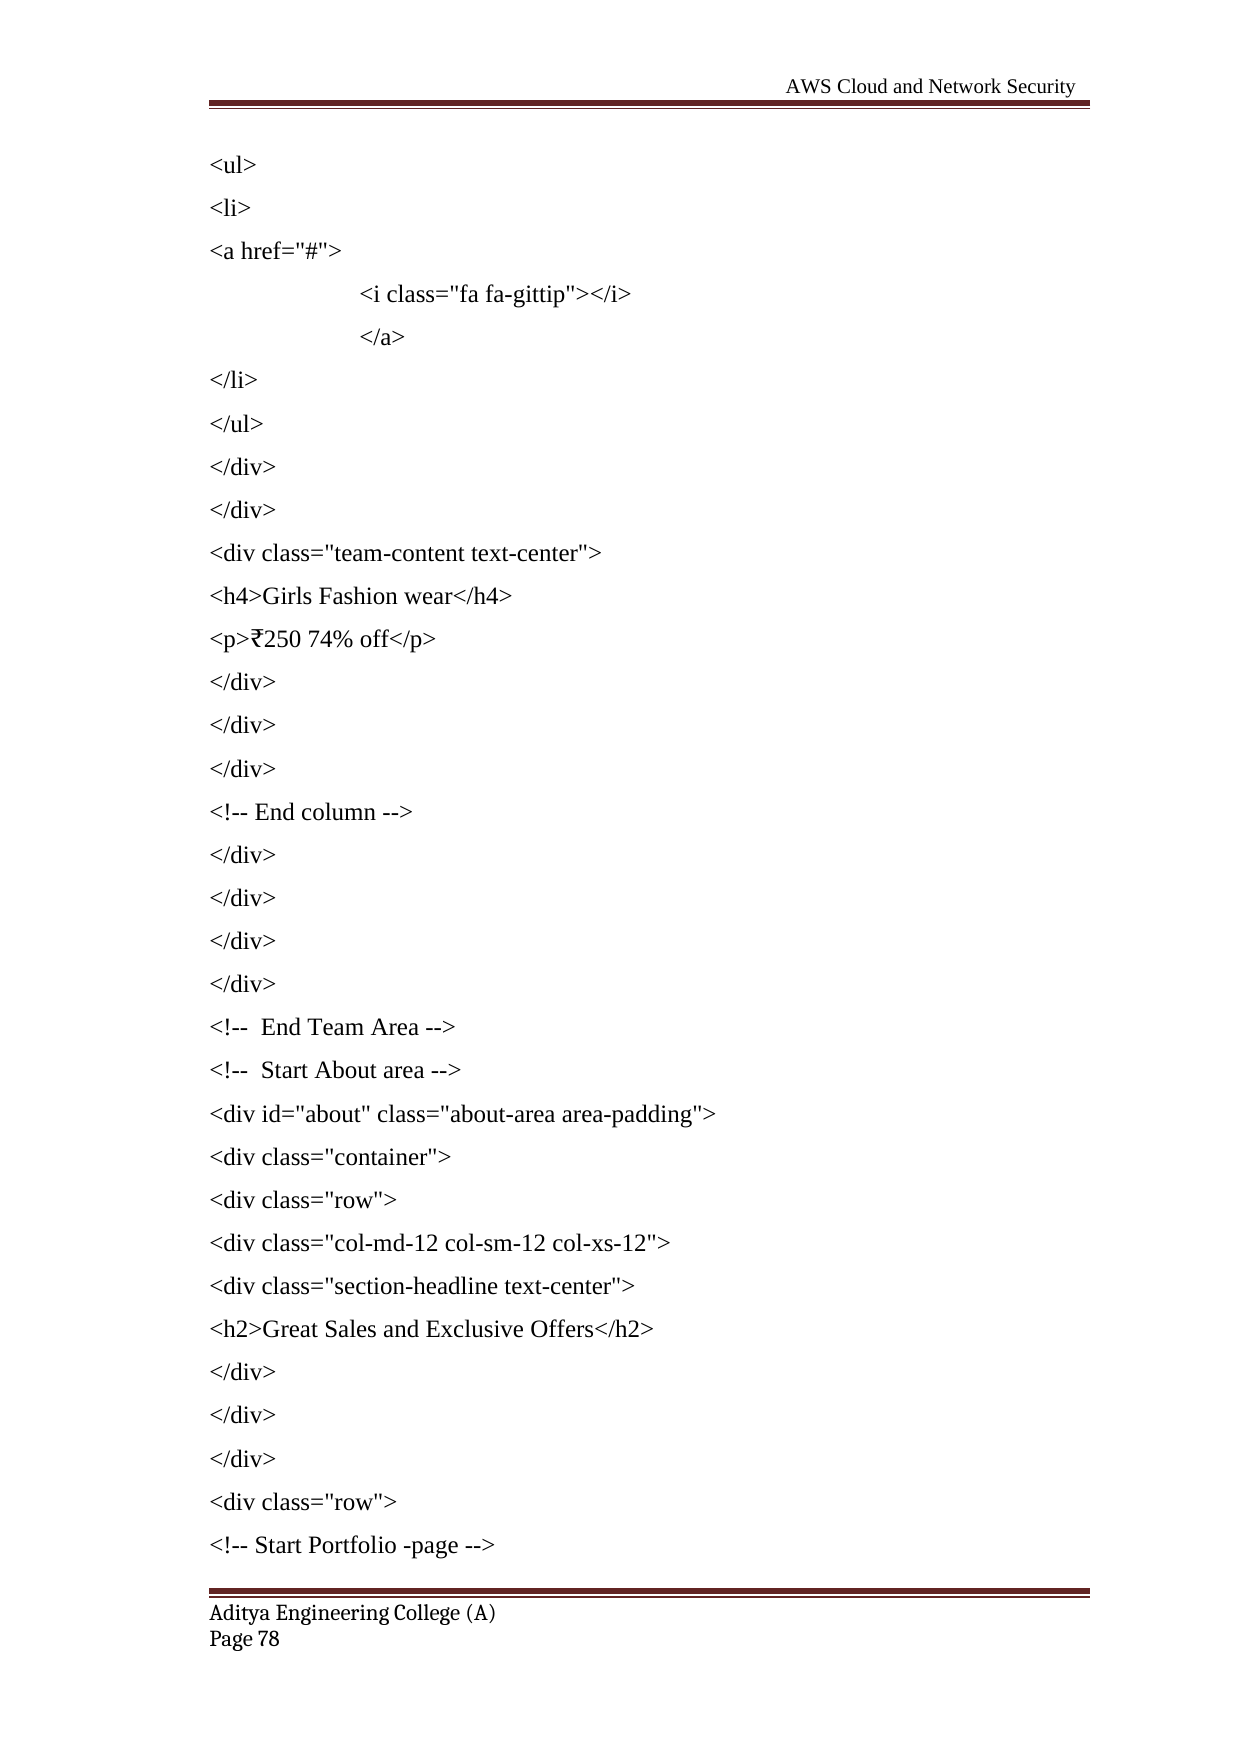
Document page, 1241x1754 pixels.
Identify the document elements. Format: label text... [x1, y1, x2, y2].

text </div> [209, 840, 1090, 869]
text <div class="col-md-12 col-sm-12 col-xs-12"> [209, 1228, 1090, 1257]
text <div class="row"> [209, 1185, 1090, 1214]
text </div> [209, 1401, 1090, 1429]
text <div class="row"> [209, 1487, 1090, 1516]
text </a> [209, 322, 1090, 351]
text <a href="#"> [209, 236, 1090, 265]
text </div> [209, 754, 1090, 782]
text </div> [209, 926, 1090, 955]
text <!-- Start Portfolio -page --> [209, 1530, 1090, 1559]
text </div> [209, 969, 1090, 998]
text </div> [209, 711, 1090, 739]
text <ul> [209, 150, 1090, 179]
text <!-- Start About area --> [209, 1056, 1090, 1084]
text </div> [209, 452, 1090, 481]
text <div class="container"> [209, 1142, 1090, 1171]
text <li> [209, 193, 1090, 222]
text </div> [209, 883, 1090, 912]
text </div> [209, 667, 1090, 696]
text </li> [209, 366, 1090, 394]
text </div> [209, 495, 1090, 524]
text <!-- End Team Area --> [209, 1012, 1090, 1041]
text </div> [209, 1357, 1090, 1386]
text <div class="section-headline text-center"> [209, 1271, 1090, 1300]
text </ul> [209, 409, 1090, 437]
text <h4>Girls Fashion wear</h4> [209, 581, 1090, 610]
text </div> [209, 1444, 1090, 1472]
text <div id="about" class="about-area area-padding"> [209, 1099, 1090, 1127]
text <p>₹250 74% off</p> [209, 624, 1090, 653]
text <div class="team-content text-center"> [209, 538, 1090, 567]
text <h2>Great Sales and Exclusive Offers</h2> [209, 1314, 1090, 1343]
text <!-- End column --> [209, 797, 1090, 826]
text <i class="fa fa-gittip"></i> [209, 279, 1090, 308]
